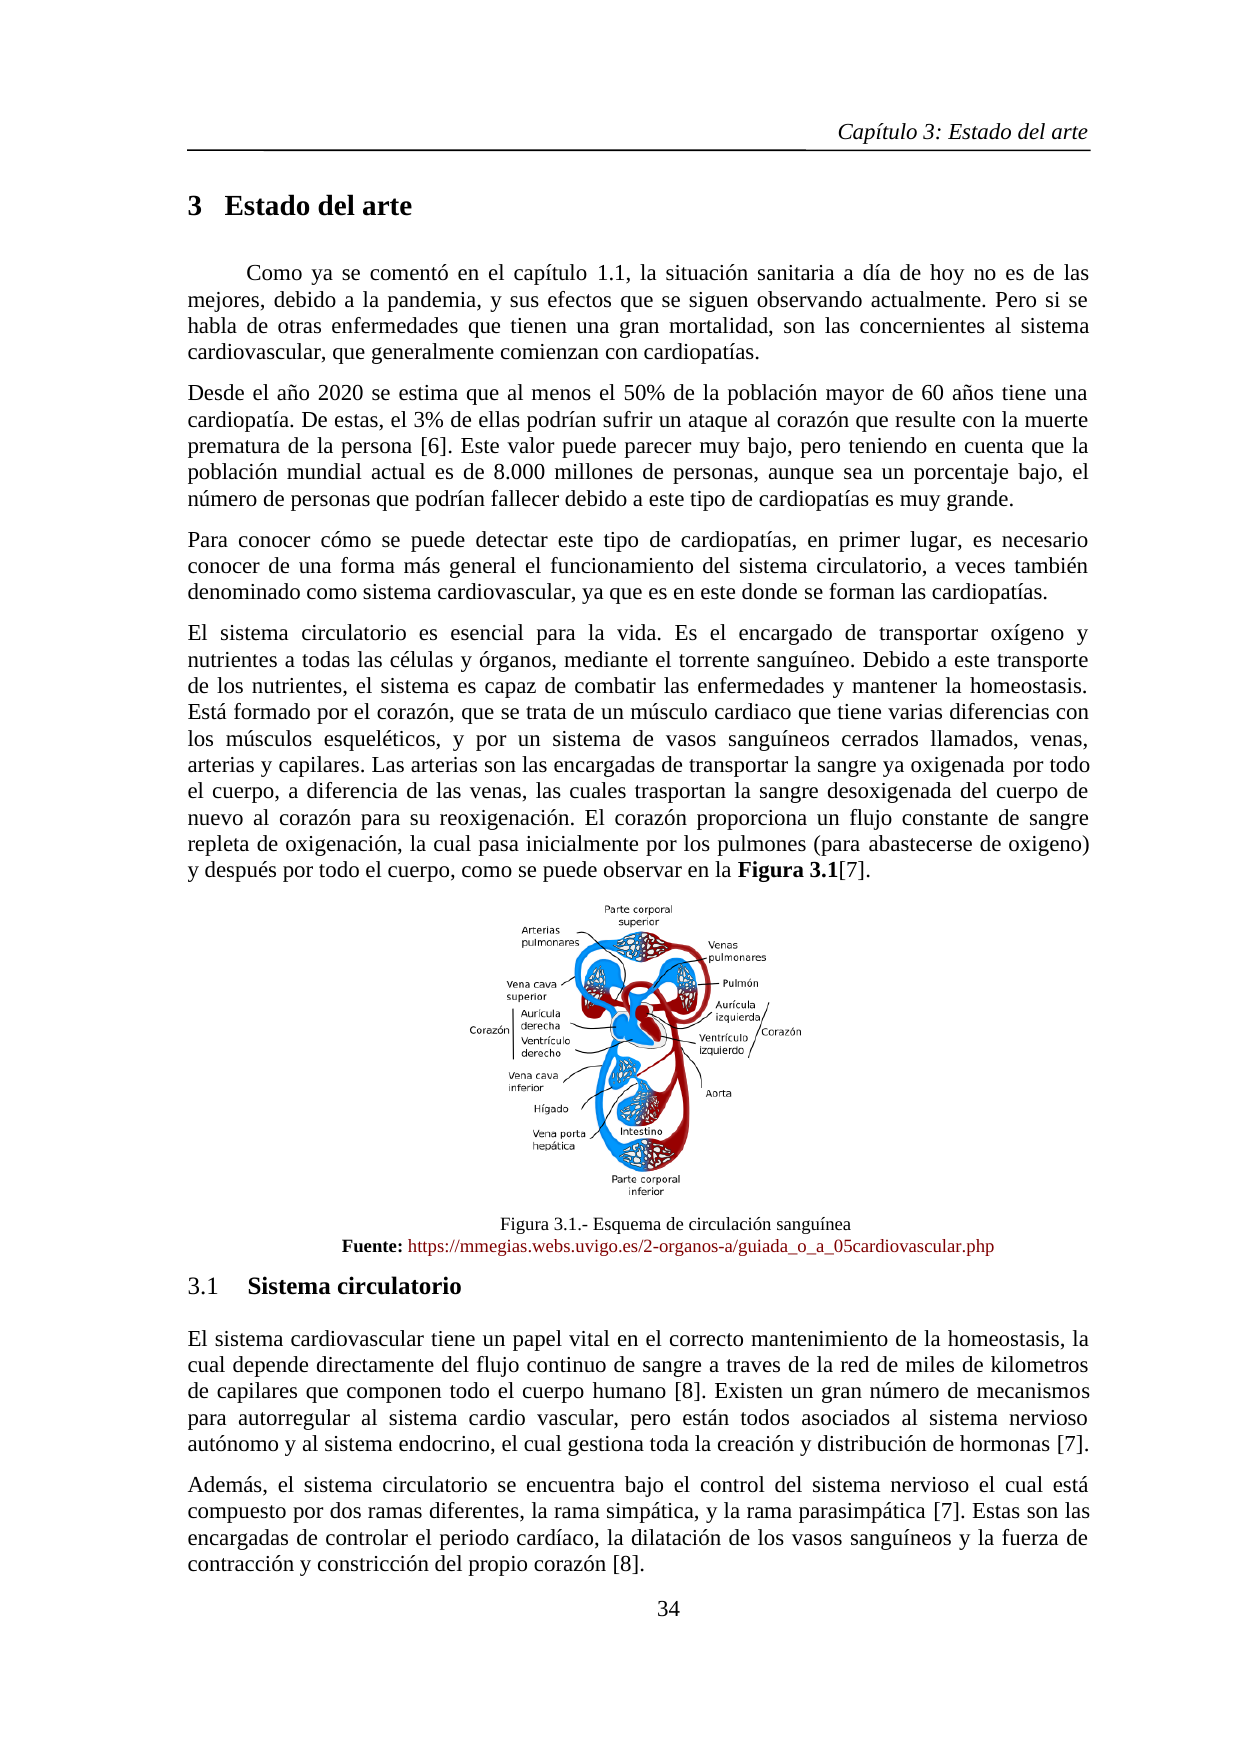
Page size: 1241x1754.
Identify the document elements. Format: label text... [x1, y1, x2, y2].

text Para conocer cómo se puede detectar este tipo de cardiopatías, en primer lugar, es necesario conocer de una forma más general el funcionamiento del sistema circulatorio, a veces también denominado como sistema cardiovascular, ya que es en este donde se forman las cardiopatías. [187, 526, 1090, 605]
text Como ya se comentó en el capítulo 1.1, la situación sanitaria a día de hoy no es de las mejores, debido a la pandemia, y sus efectos que se siguen observando actualmente. Pero si se habla de otras enfermedades que tienen una gran mortalidad, son las concernientes al sistema cardiovascular, que generalmente comienzan con cardiopatías. [187, 259, 1090, 365]
picture [467, 897, 810, 1199]
text Figura 3.1.- Esquema de circulación sanguínea [187, 1213, 1090, 1235]
text Fuente: https://mmegias.webs.uvigo.es/2-organos-a/guiada_o_a_05cardiovascular.php [187, 1235, 1090, 1256]
subtitle Sistema circulatorio [187, 1271, 1090, 1300]
text El sistema cardiovascular tiene un papel vital en el correcto mantenimiento de la homeostasis, la cual depende directamente del flujo continuo de sangre a traves de la red de miles de kilometros de capilares que componen todo el cuerpo humano . Existen un gran número de mecanismos para autorregular al sistema cardio vascular, pero están todos asociados al sistema nervioso autónomo y al sistema endocrino, el cual gestiona toda la creación y distribución de hormonas . [187, 1325, 1090, 1456]
text El sistema circulatorio es esencial para la vida. Es el encargado de transportar oxígeno y nutrientes a todas las células y órganos, mediante el torrente sanguíneo. Debido a este transporte de los nutrientes, el sistema es capaz de combatir las enfermedades y mantener la homeostasis. Está formado por el corazón, que se trata de un músculo cardiaco que tiene varias diferencias con los músculos esqueléticos, y por un sistema de vasos sanguíneos cerrados llamados, venas, arterias y capilares. Las arterias son las encargadas de transportar la sangre ya oxigenada por todo el cuerpo, a diferencia de las venas, las cuales trasportan la sangre desoxigenada del cuerpo de nuevo al corazón para su reoxigenación. El corazón proporciona un flujo constante de sangre repleta de oxigenación, la cual pasa inicialmente por los pulmones (para abastecerse de oxigeno) y después por todo el cuerpo, como se puede observar en la Figura 3.1. [187, 619, 1090, 883]
subtitle Estado del arte [187, 188, 1090, 222]
text Desde el año 2020 se estima que al menos el 50% de la población mayor de 60 años tiene una cardiopatía. De estas, el 3% de ellas podrían sufrir un ataque al corazón que resulte con la muerte prematura de la persona . Este valor puede parecer muy bajo, pero teniendo en cuenta que la población mundial actual es de 8.000 millones de personas, aunque sea un porcentaje bajo, el número de personas que podrían fallecer debido a este tipo de cardiopatías es muy grande. [187, 379, 1090, 511]
text Además, el sistema circulatorio se encuentra bajo el control del sistema nervioso el cual está compuesto por dos ramas diferentes, la rama simpática, y la rama parasimpática . Estas son las encargadas de controlar el periodo cardíaco, la dilatación de los vasos sanguíneos y la fuerza de contracción y constricción del propio corazón . [187, 1471, 1090, 1576]
